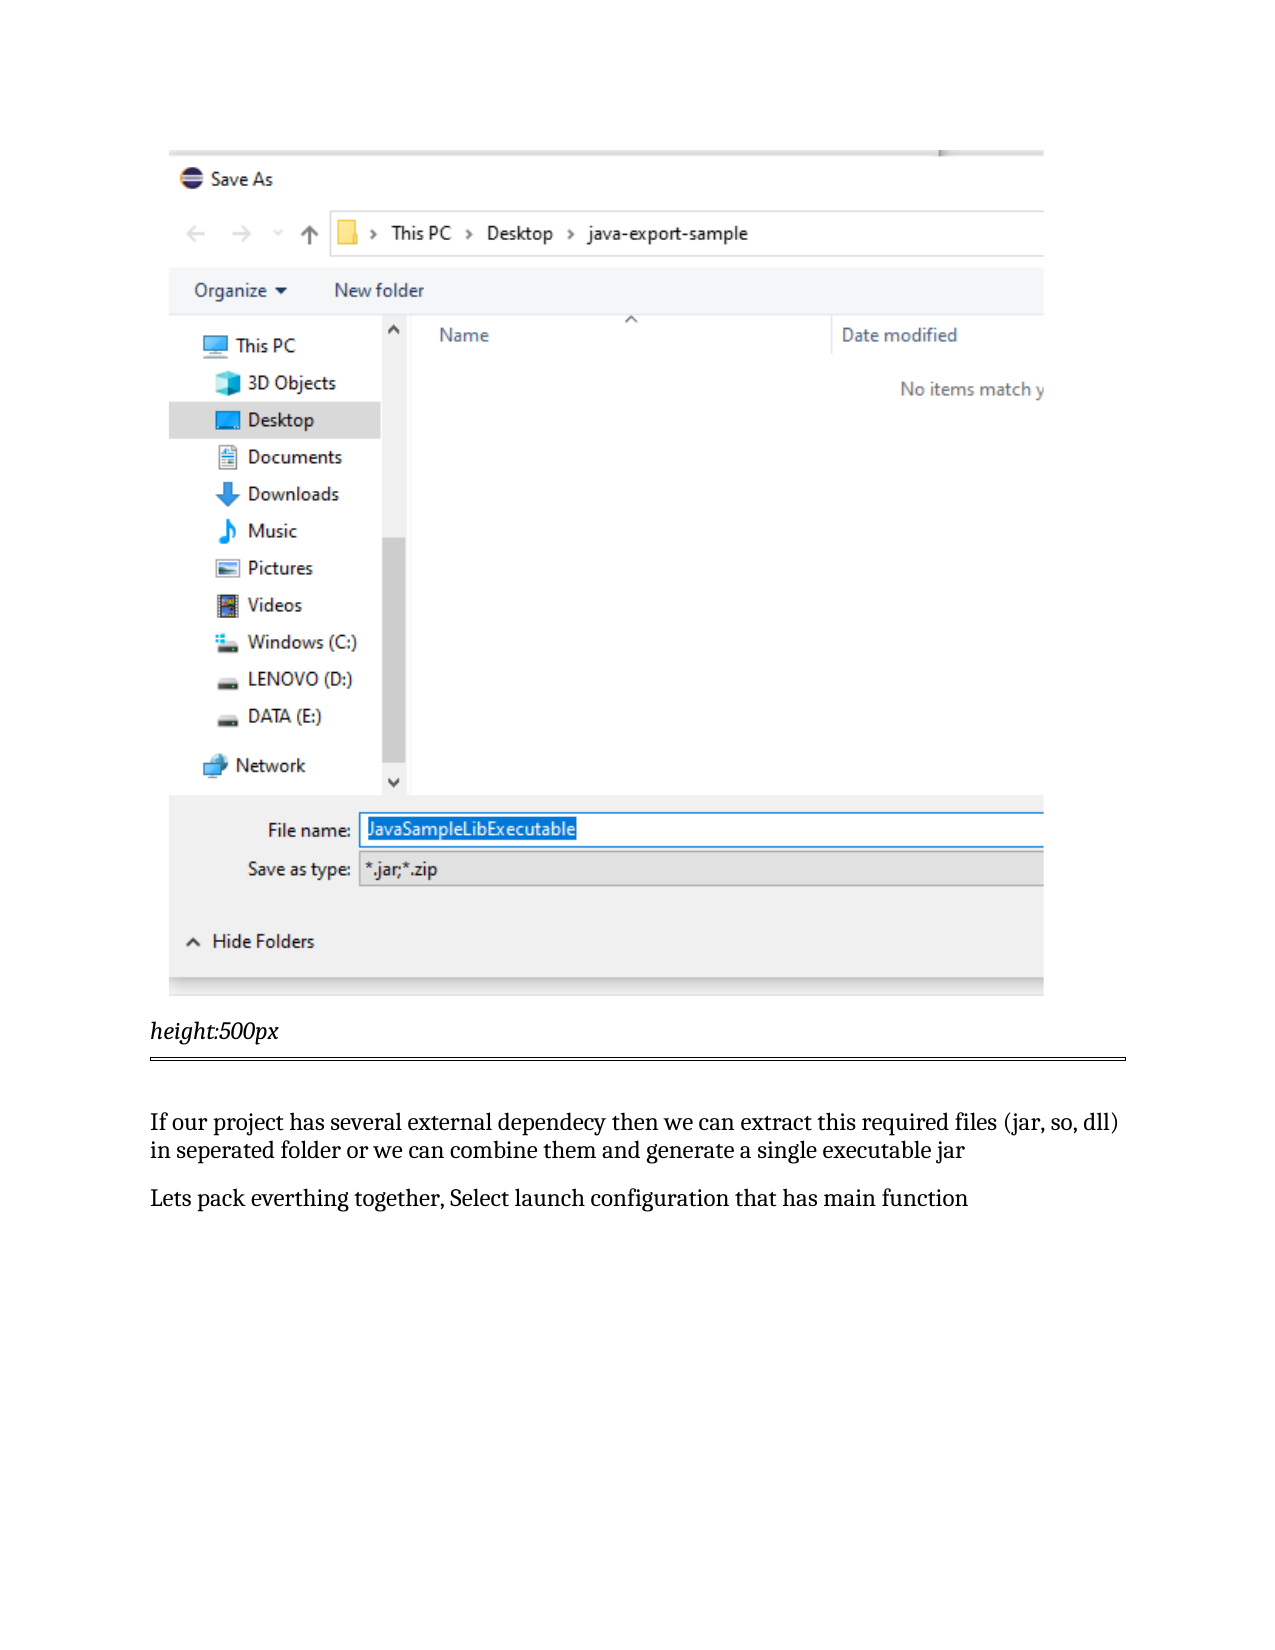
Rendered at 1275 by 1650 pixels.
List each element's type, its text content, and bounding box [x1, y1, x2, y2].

picture [168, 150, 1044, 996]
text If our project has several external dependecy then we can extract this required files (jar, so, dll) in seperated folder or we can combine them and generate a single executable jar [150, 1107, 1125, 1165]
text height:500px [150, 1017, 1125, 1045]
text Lets pack everthing together, Select launch configuration that has main function [150, 1184, 1125, 1212]
